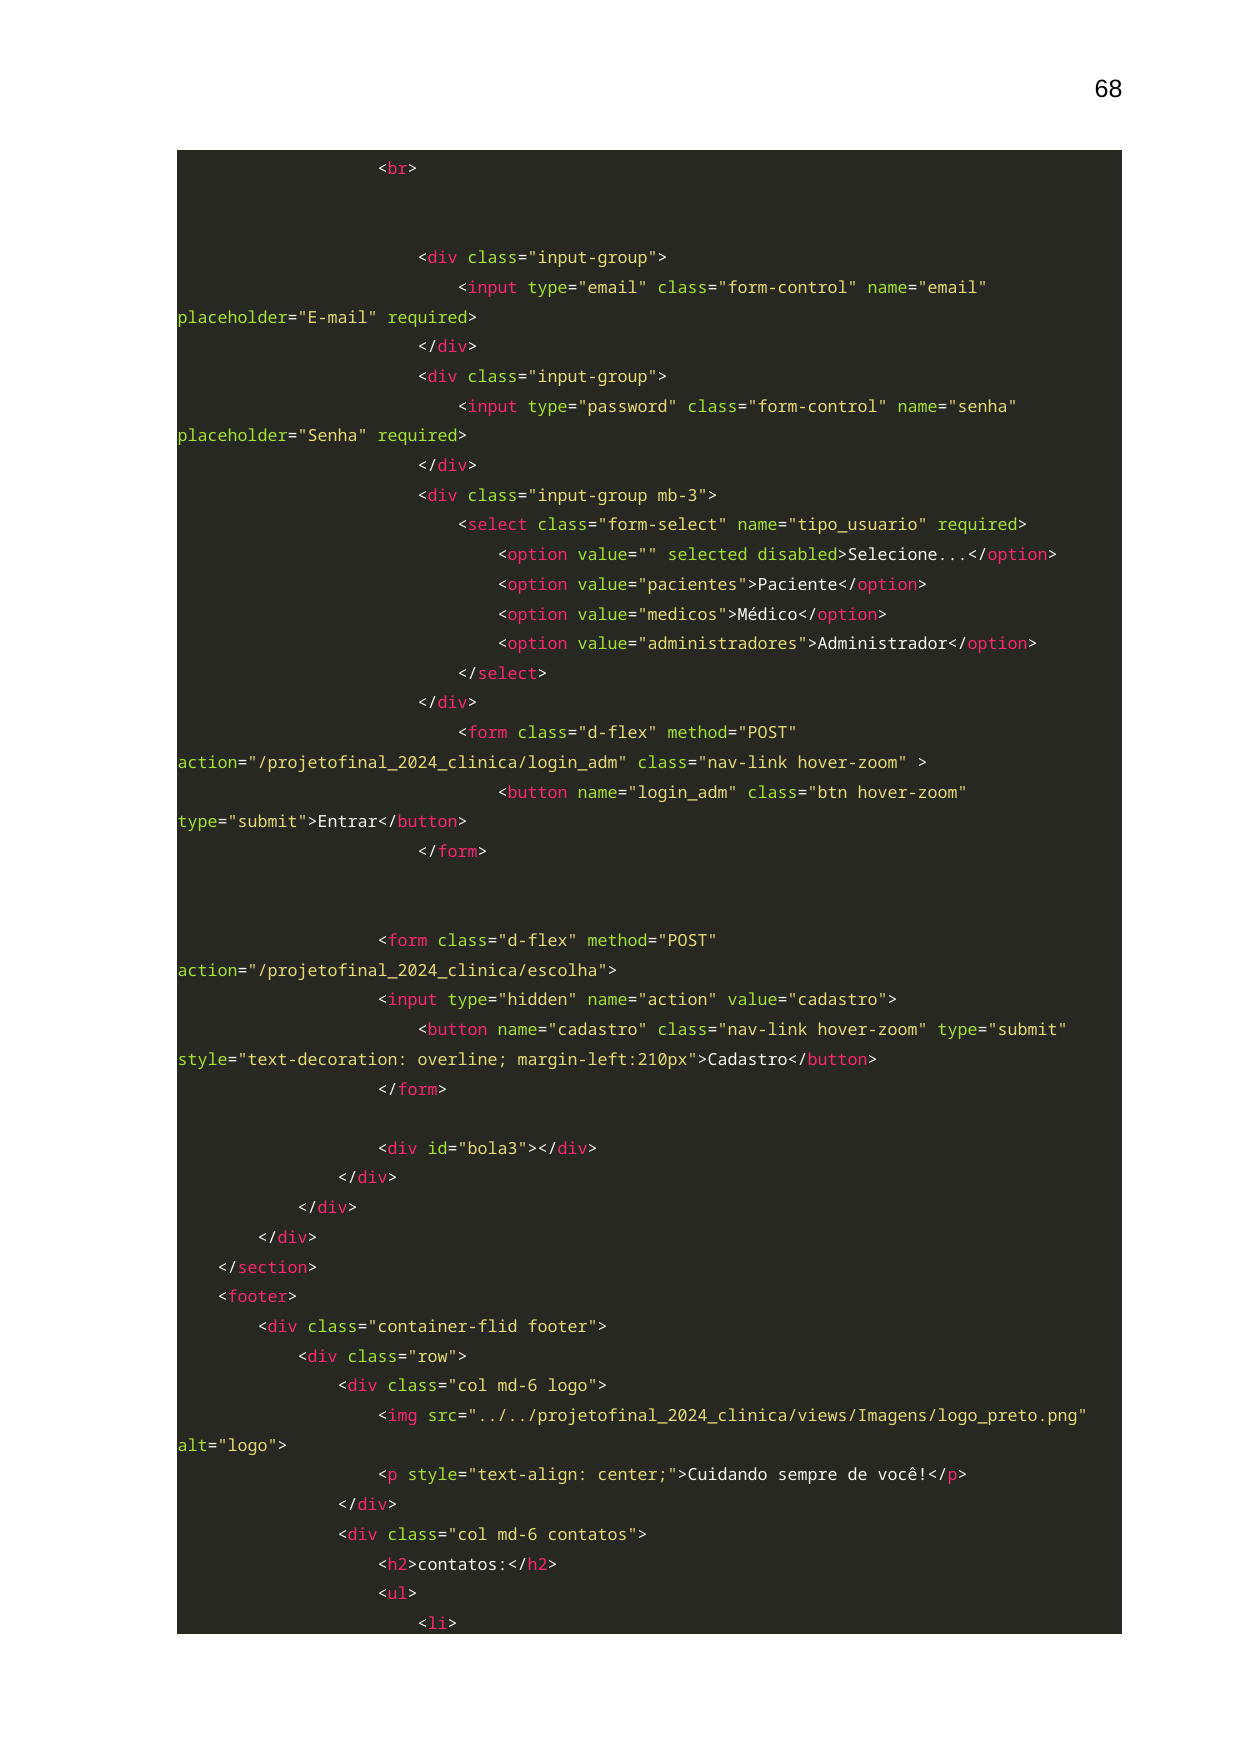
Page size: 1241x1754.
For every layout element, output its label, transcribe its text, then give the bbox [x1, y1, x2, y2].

text <footer> [177, 1278, 1122, 1308]
text <option value="administradores">Administrador</option> [177, 625, 1122, 654]
text </div> [177, 328, 1122, 358]
text <div class="row"> [177, 1337, 1122, 1367]
text <p style="text-align: center;">Cuidando sempre de você!</p> [177, 1456, 1122, 1486]
text </div> [177, 1486, 1122, 1515]
text <option value="pacientes">Paciente</option> [177, 565, 1122, 595]
text </div> [177, 1159, 1122, 1189]
text </form> [177, 1070, 1122, 1100]
text <div class="input-group"> [177, 239, 1122, 268]
text </div> [177, 447, 1122, 476]
text </div> [177, 1189, 1122, 1218]
text <div id="bola3"></div> [177, 1129, 1122, 1159]
text <h2>contatos:</h2> [177, 1545, 1122, 1575]
text <div class="col md-6 contatos"> [177, 1515, 1122, 1545]
text </div> [177, 1218, 1122, 1248]
text <select class="form-select" name="tipo_usuario" required> [177, 506, 1122, 536]
text <input type="password" class="form-control" name="senha" placeholder="Senha" required> [177, 387, 1122, 447]
text <div class="container-flid footer"> [177, 1308, 1122, 1337]
text <div class="col md-6 logo"> [177, 1367, 1122, 1397]
text <form class="d-flex" method="POST" action="/projetofinal_2024_clinica/escolha"> [177, 922, 1122, 981]
text <button name="cadastro" class="nav-link hover-zoom" type="submit" style="text-decoration: overline; margin-left:210px">Cadastro</button> [177, 1011, 1122, 1070]
text <div class="input-group mb-3"> [177, 476, 1122, 506]
text </form> [177, 833, 1122, 862]
text <img src="../../projetofinal_2024_clinica/views/Imagens/logo_preto.png" alt="logo"> [177, 1397, 1122, 1456]
text <input type="hidden" name="action" value="cadastro"> [177, 981, 1122, 1011]
text <div class="input-group"> [177, 358, 1122, 387]
text </section> [177, 1248, 1122, 1278]
text <input type="email" class="form-control" name="email" placeholder="E-mail" required> [177, 268, 1122, 328]
text <li> [177, 1604, 1122, 1634]
text <br> [177, 150, 1122, 179]
text <button name="login_adm" class="btn hover-zoom" type="submit">Entrar</button> [177, 773, 1122, 833]
text </select> [177, 654, 1122, 684]
text <ul> [177, 1575, 1122, 1604]
text <option value="medicos">Médico</option> [177, 595, 1122, 625]
text <form class="d-flex" method="POST" action="/projetofinal_2024_clinica/login_adm" class="nav-link hover-zoom" > [177, 714, 1122, 773]
text </div> [177, 684, 1122, 714]
text <option value="" selected disabled>Selecione...</option> [177, 536, 1122, 565]
